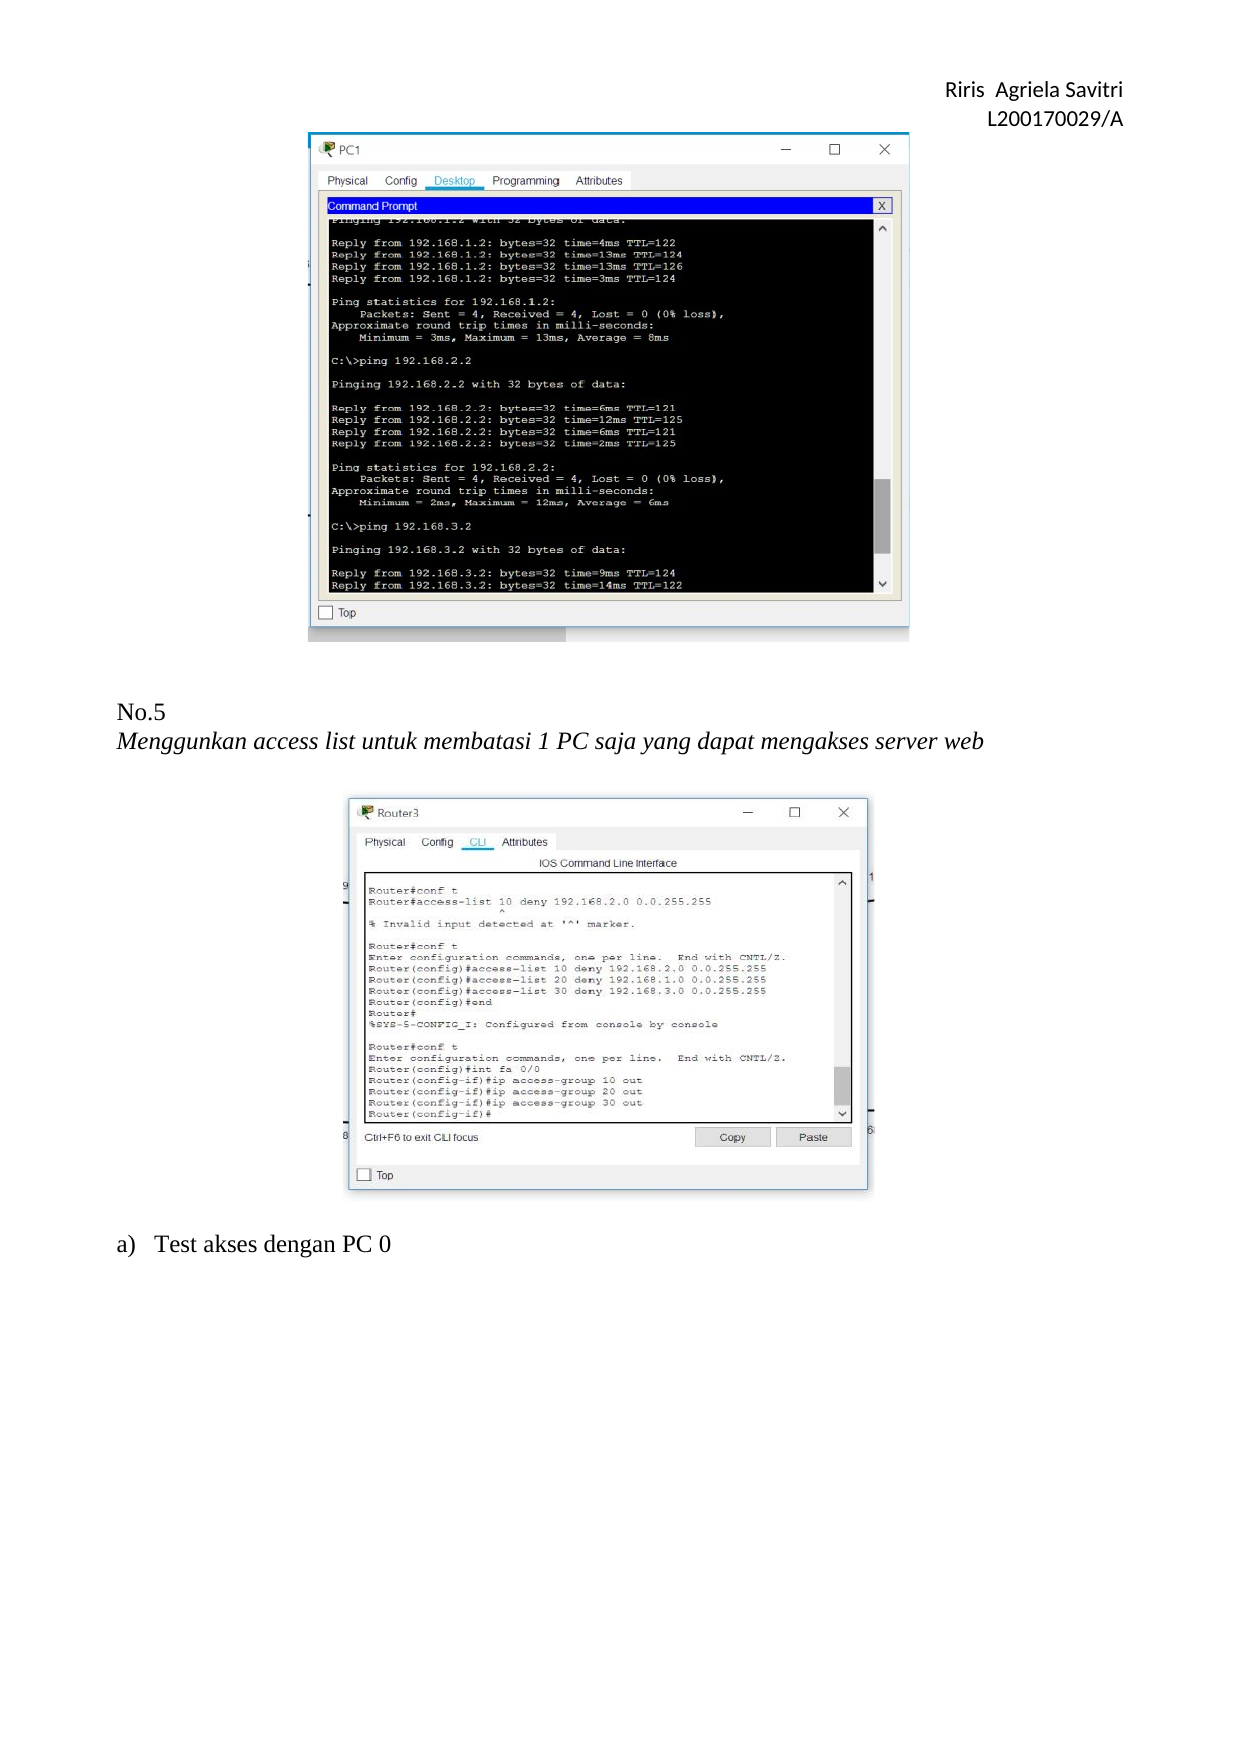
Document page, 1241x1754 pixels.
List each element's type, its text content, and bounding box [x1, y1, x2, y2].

text No.5 [116, 698, 1125, 726]
picture [307, 135, 910, 642]
picture [343, 785, 875, 1203]
text Menggunkan access list untuk membatasi 1 PC saja yang dapat mengakses server web [116, 727, 1125, 755]
list Test akses dengan PC 0 [116, 1230, 1125, 1258]
